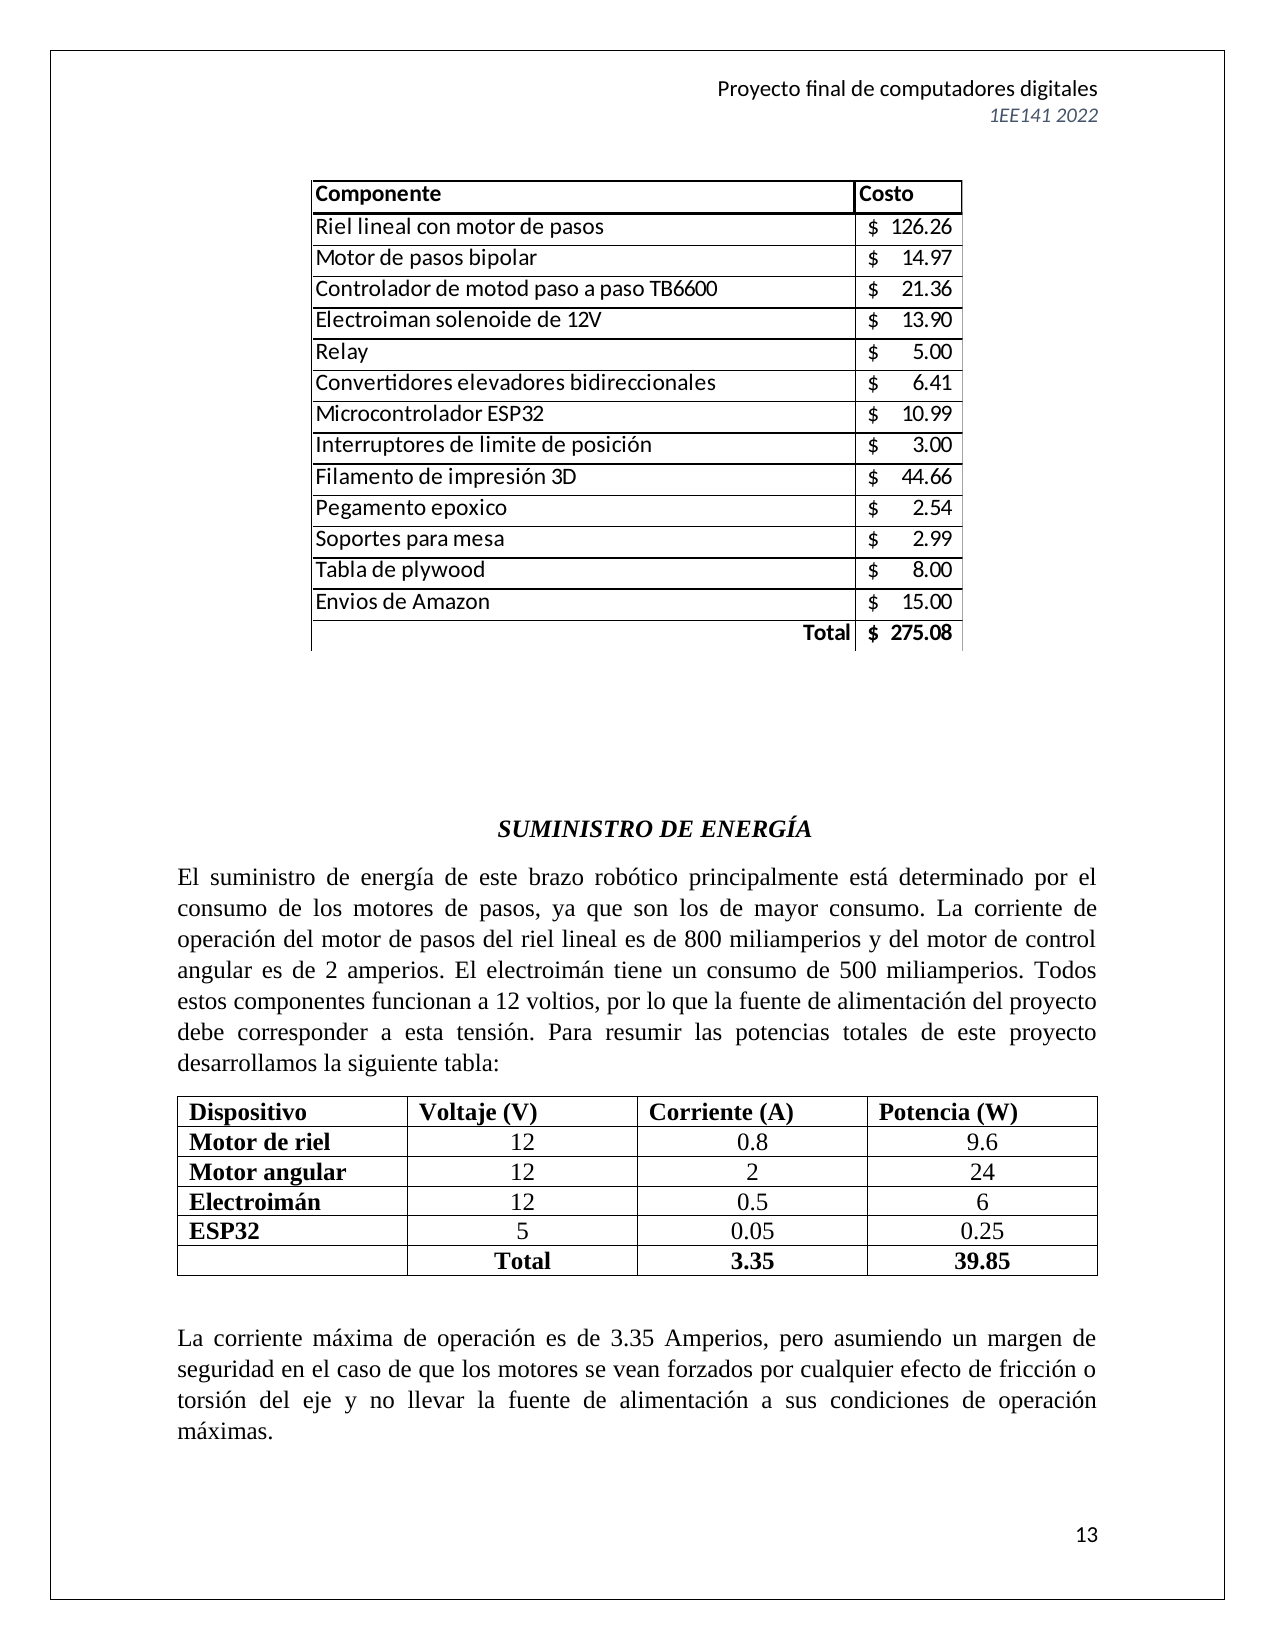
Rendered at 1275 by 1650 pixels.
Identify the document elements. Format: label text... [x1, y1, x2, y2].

table_cell Total [408, 1246, 637, 1275]
table_cell 0.25 [868, 1216, 1097, 1245]
table_header Potencia (W) [868, 1097, 1097, 1126]
text La corriente máxima de operación es de 3.35 Amperios, pero asumiendo un margen de seguridad en el caso de que los motores se vean forzados por cualquier efecto de fricción o torsión del eje y no llevar la fuente de alimentación a sus condiciones de operación máximas. [177, 1323, 1098, 1445]
table_cell 24 [868, 1157, 1097, 1186]
subtitle SUMINISTRO DE ENERGÍA [214, 814, 1098, 843]
table_cell Motor angular [178, 1157, 407, 1186]
table_cell 6 [868, 1187, 1097, 1215]
table_cell ESP32 [178, 1216, 407, 1245]
table_cell 0.8 [638, 1127, 867, 1156]
table_cell 0.5 [638, 1187, 867, 1215]
table_cell Motor de riel [178, 1127, 407, 1156]
table_header Voltaje (V) [408, 1097, 637, 1126]
table_header Dispositivo [178, 1097, 407, 1126]
text El suministro de energía de este brazo robótico principalmente está determinado por el consumo de los motores de pasos, ya que son los de mayor consumo. La corriente de operación del motor de pasos del riel lineal es de 800 miliamperios y del motor de control angular es de 2 amperios. El electroimán tiene un consumo de 500 miliamperios. Todos estos componentes funcionan a 12 voltios, por lo que la fuente de alimentación del proyecto debe corresponder a esta tensión. Para resumir las potencias totales de este proyecto desarrollamos la siguiente tabla: [177, 862, 1098, 1077]
table_header Corriente (A) [638, 1097, 867, 1126]
table_cell 12 [408, 1187, 637, 1215]
table_cell 12 [408, 1157, 637, 1186]
table_cell 39.85 [868, 1246, 1097, 1275]
table_cell 3.35 [638, 1246, 867, 1275]
table_cell 9.6 [868, 1127, 1097, 1156]
table_cell Electroimán [178, 1187, 407, 1215]
table_cell 2 [638, 1157, 867, 1186]
table_cell [178, 1246, 407, 1275]
table_cell 12 [408, 1127, 637, 1156]
table_cell 5 [408, 1216, 637, 1245]
table_cell 0.05 [638, 1216, 867, 1245]
